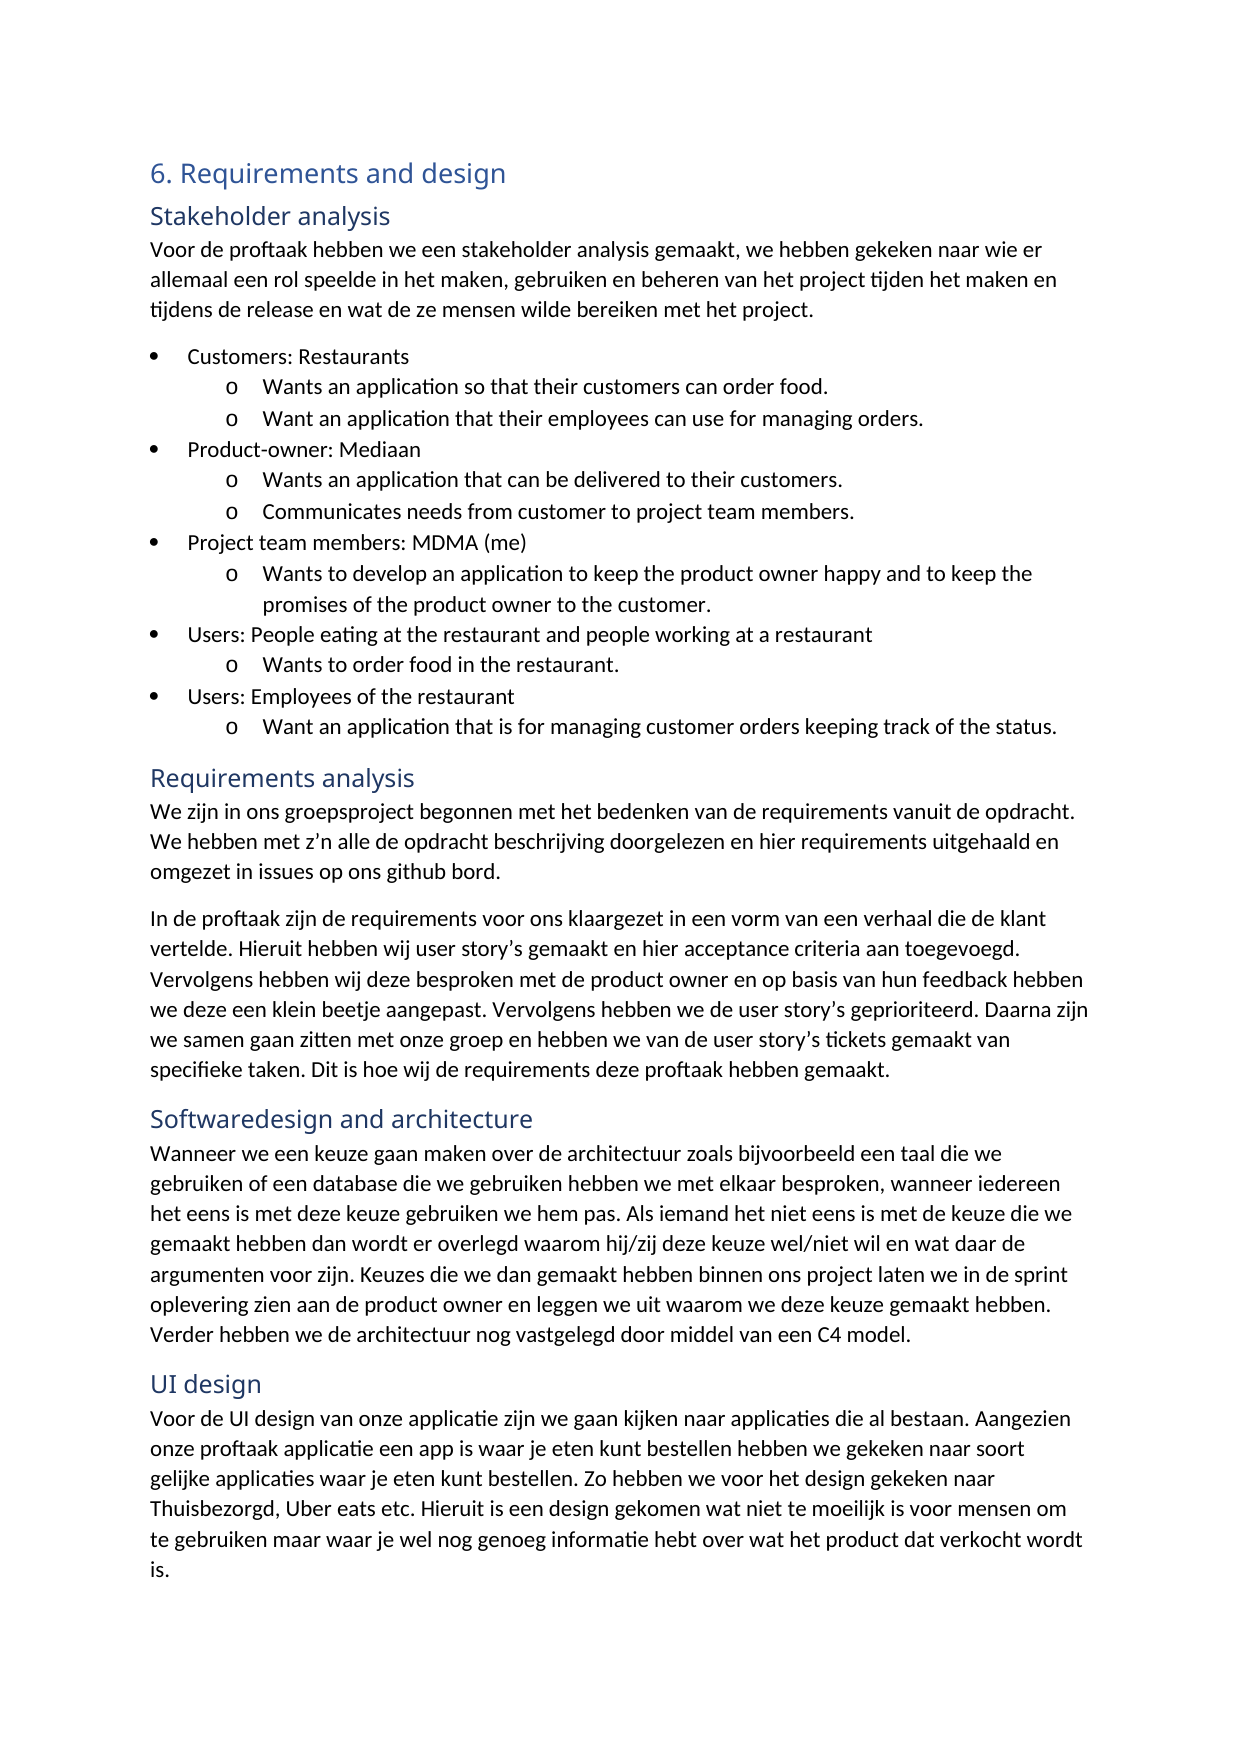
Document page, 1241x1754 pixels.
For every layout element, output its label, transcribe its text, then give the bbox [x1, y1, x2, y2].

list Want an application that their employees can use for managing orders. [225, 404, 1090, 433]
list Want an application that is for managing customer orders keeping track of the status. [225, 712, 1090, 741]
subtitle UI design [150, 1367, 1090, 1401]
text Wanneer we een keuze gaan maken over de architectuur zoals bijvoorbeeld een taal die we gebruiken of een database die we gebruiken hebben we met elkaar besproken, wanneer iedereen het eens is met deze keuze gebruiken we hem pas. Als iemand het niet eens is met de keuze die we gemaakt hebben dan wordt er overlegd waarom hij/zij deze keuze wel/niet wil en wat daar de argumenten voor zijn. Keuzes die we dan gemaakt hebben binnen ons project laten we in de sprint oplevering zien aan de product owner en leggen we uit waarom we deze keuze gemaakt hebben. Verder hebben we de architectuur nog vastgelegd door middel van een C4 model. [150, 1139, 1090, 1348]
list Users: People eating at the restaurant and people working at a restaurant [150, 620, 1090, 648]
subtitle Softwaredesign and architecture [150, 1102, 1090, 1136]
list Wants to order food in the restaurant. [225, 650, 1090, 679]
text We zijn in ons groepsproject begonnen met het bedenken van de requirements vanuit de opdracht. We hebben met z’n alle de opdracht beschrijving doorgelezen en hier requirements uitgehaald en omgezet in issues op ons github bord. [150, 797, 1090, 885]
text Voor de proftaak hebben we een stakeholder analysis gemaakt, we hebben gekeken naar wie er allemaal een rol speelde in het maken, gebruiken en beheren van het project tijden het maken en tijdens de release en wat de ze mensen wilde bereiken met het project. [150, 235, 1090, 323]
list Wants an application that can be delivered to their customers. [225, 466, 1090, 495]
list Wants an application so that their customers can order food. [225, 372, 1090, 402]
list Product-owner: Mediaan [150, 435, 1090, 463]
subtitle Stakeholder analysis [150, 198, 1090, 232]
list Project team members: MDMA (me) [150, 528, 1090, 556]
subtitle 6. Requirements and design [150, 154, 1090, 191]
subtitle Requirements analysis [150, 760, 1090, 794]
list Users: Employees of the restaurant [150, 682, 1090, 710]
list Wants to develop an application to keep the product owner happy and to keep the promises of the product owner to the customer. [225, 559, 1090, 618]
text In de proftaak zijn de requirements voor ons klaargezet in een vorm van een verhaal die de klant vertelde. Hieruit hebben wij user story’s gemaakt en hier acceptance criteria aan toegevoegd. Vervolgens hebben wij deze besproken met de product owner en op basis van hun feedback hebben we deze een klein beetje aangepast. Vervolgens hebben we de user story’s geprioriteerd. Daarna zijn we samen gaan zitten met onze groep en hebben we van de user story’s tickets gemaakt van specifieke taken. Dit is hoe wij de requirements deze proftaak hebben gemaakt. [150, 904, 1090, 1083]
list Customers: Restaurants [150, 342, 1090, 370]
text Voor de UI design van onze applicatie zijn we gaan kijken naar applicaties die al bestaan. Aangezien onze proftaak applicatie een app is waar je eten kunt bestellen hebben we gekeken naar soort gelijke applicaties waar je eten kunt bestellen. Zo hebben we voor het design gekeken naar Thuisbezorgd, Uber eats etc. Hieruit is een design gekomen wat niet te moeilijk is voor mensen om te gebruiken maar waar je wel nog genoeg informatie hebt over wat het product dat verkocht wordt is. [150, 1404, 1090, 1583]
list Communicates needs from customer to project team members. [225, 497, 1090, 526]
